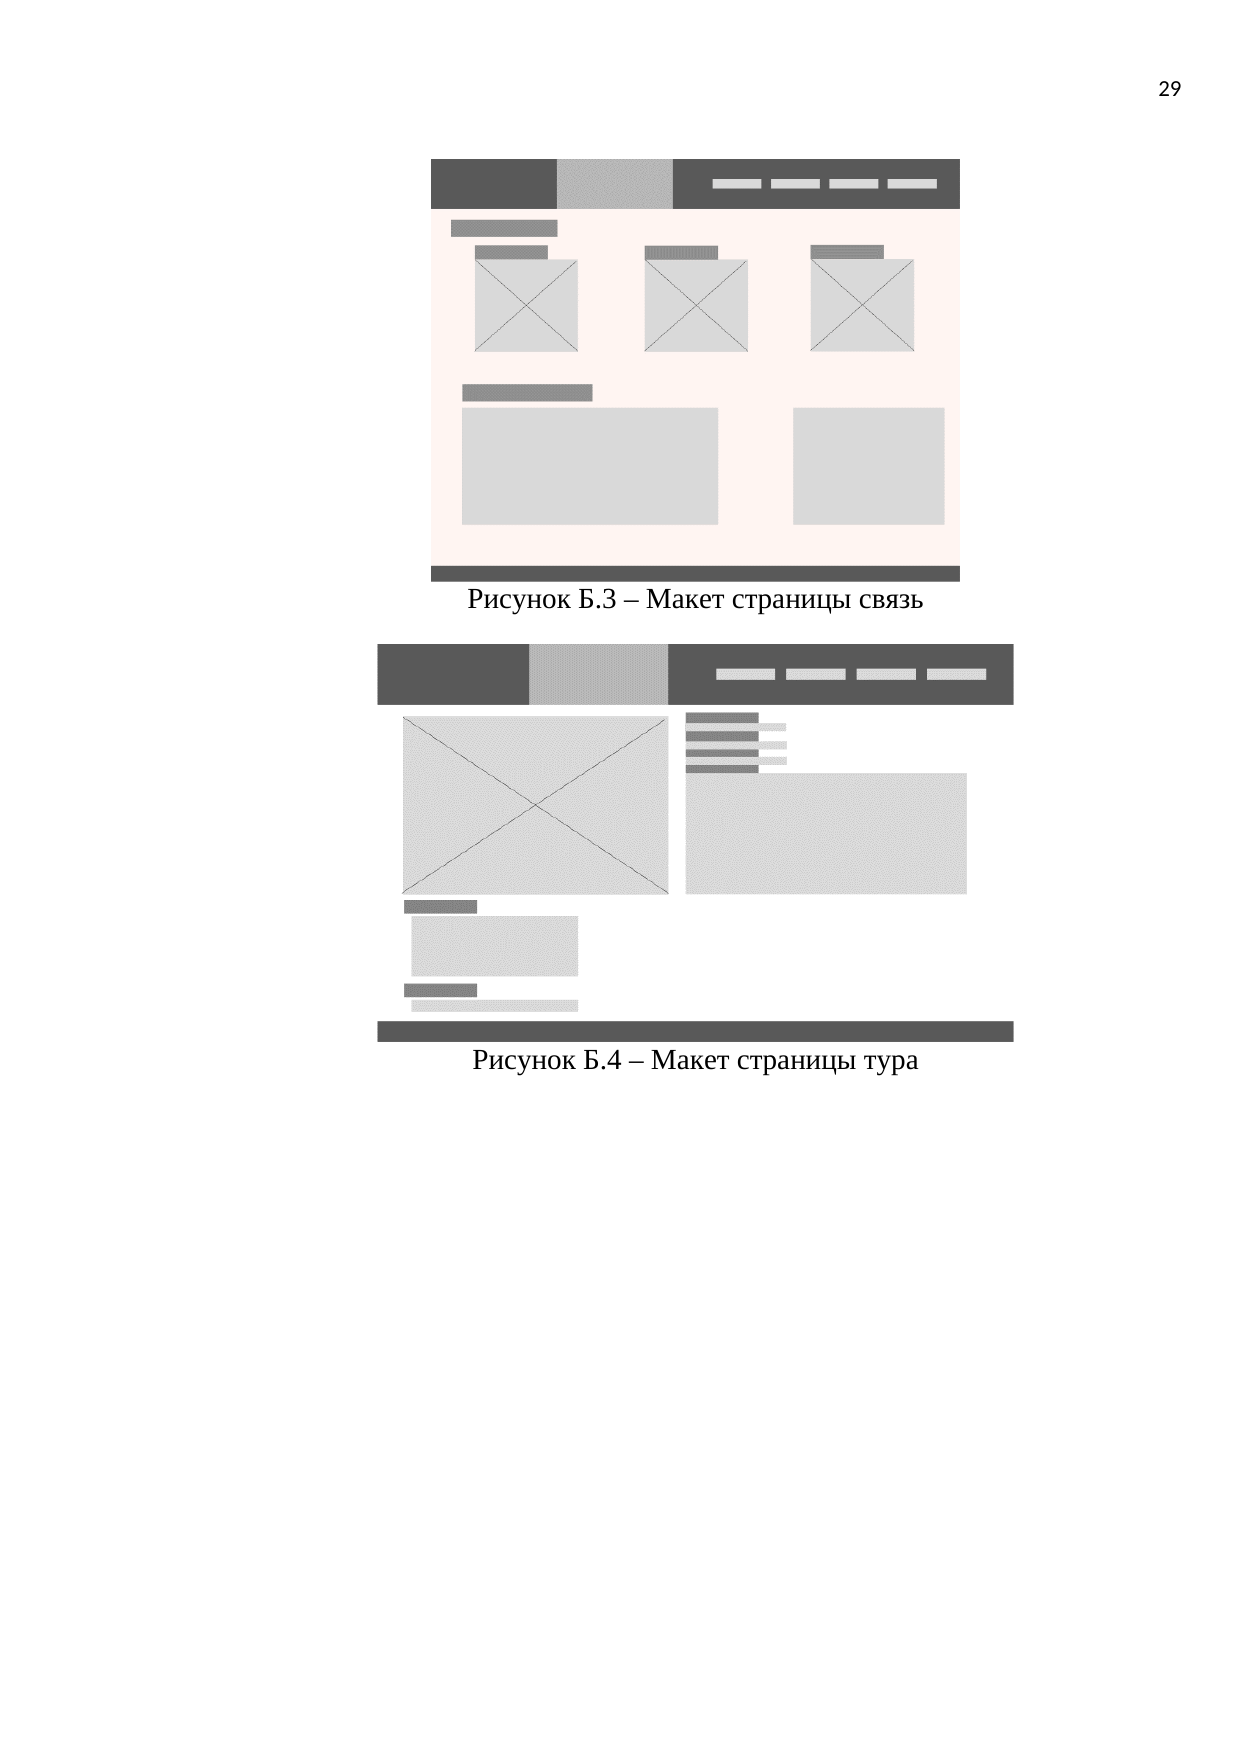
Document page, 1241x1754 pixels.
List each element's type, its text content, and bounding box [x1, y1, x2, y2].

text Рисунок Б.3 – Макет страницы связь [136, 581, 1181, 615]
picture [431, 159, 960, 582]
picture [377, 644, 1014, 1042]
text Рисунок Б.4 – Макет страницы тура [136, 1042, 1181, 1076]
